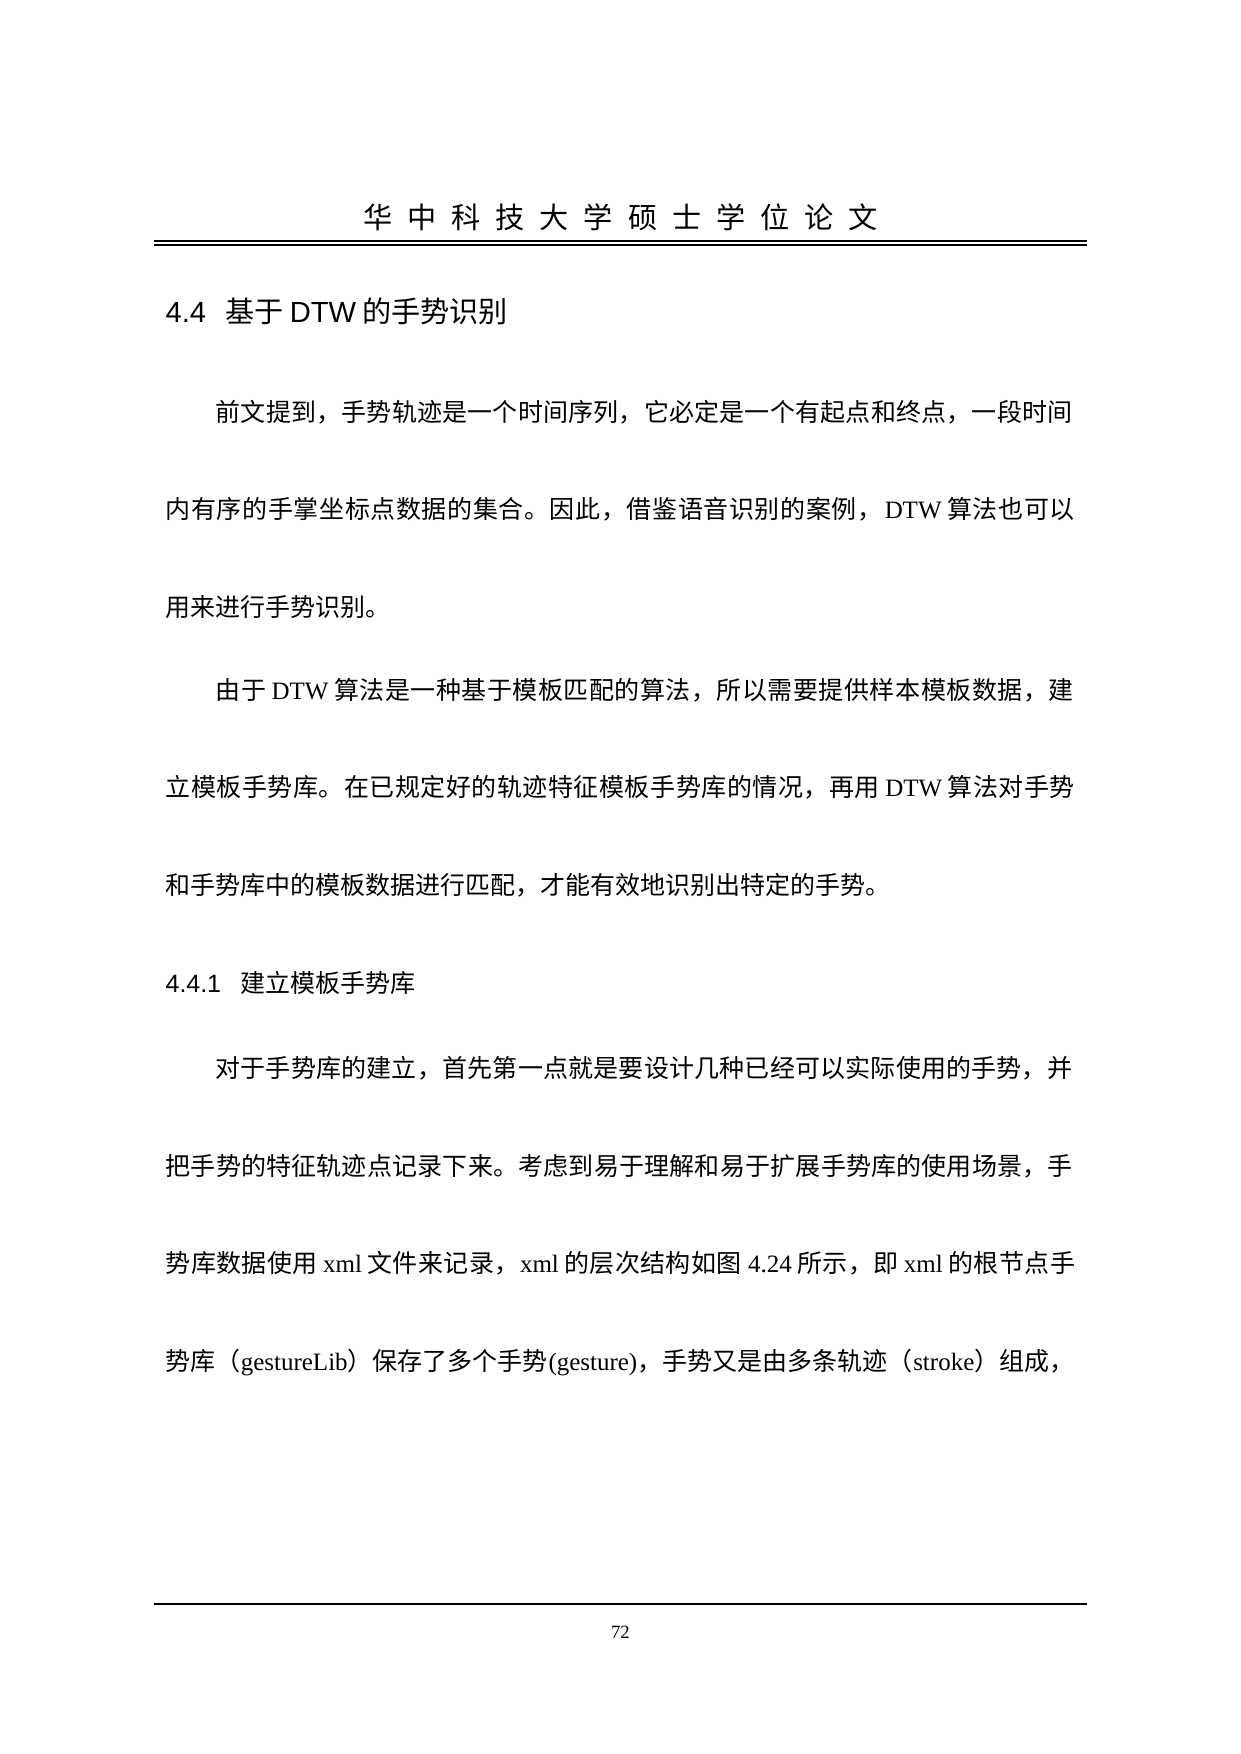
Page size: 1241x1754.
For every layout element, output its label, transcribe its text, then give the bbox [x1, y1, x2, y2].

text 前文提到，手势轨迹是一个时间序列，它必定是一个有起点和终点，一段时间内有序的手掌坐标点数据的集合。因此，借鉴语音识别的案例，DTW算法也可以用来进行手势识别。 [165, 378, 1075, 638]
subtitle 基于DTW的手势识别 [165, 277, 1075, 342]
text 由于DTW算法是一种基于模板匹配的算法，所以需要提供样本模板数据，建立模板手势库。在已规定好的轨迹特征模板手势库的情况，再用DTW算法对手势和手势库中的模板数据进行匹配，才能有效地识别出特定的手势。 [165, 656, 1075, 916]
subtitle 建立模板手势库 [165, 949, 1075, 1014]
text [165, 1034, 1075, 1392]
